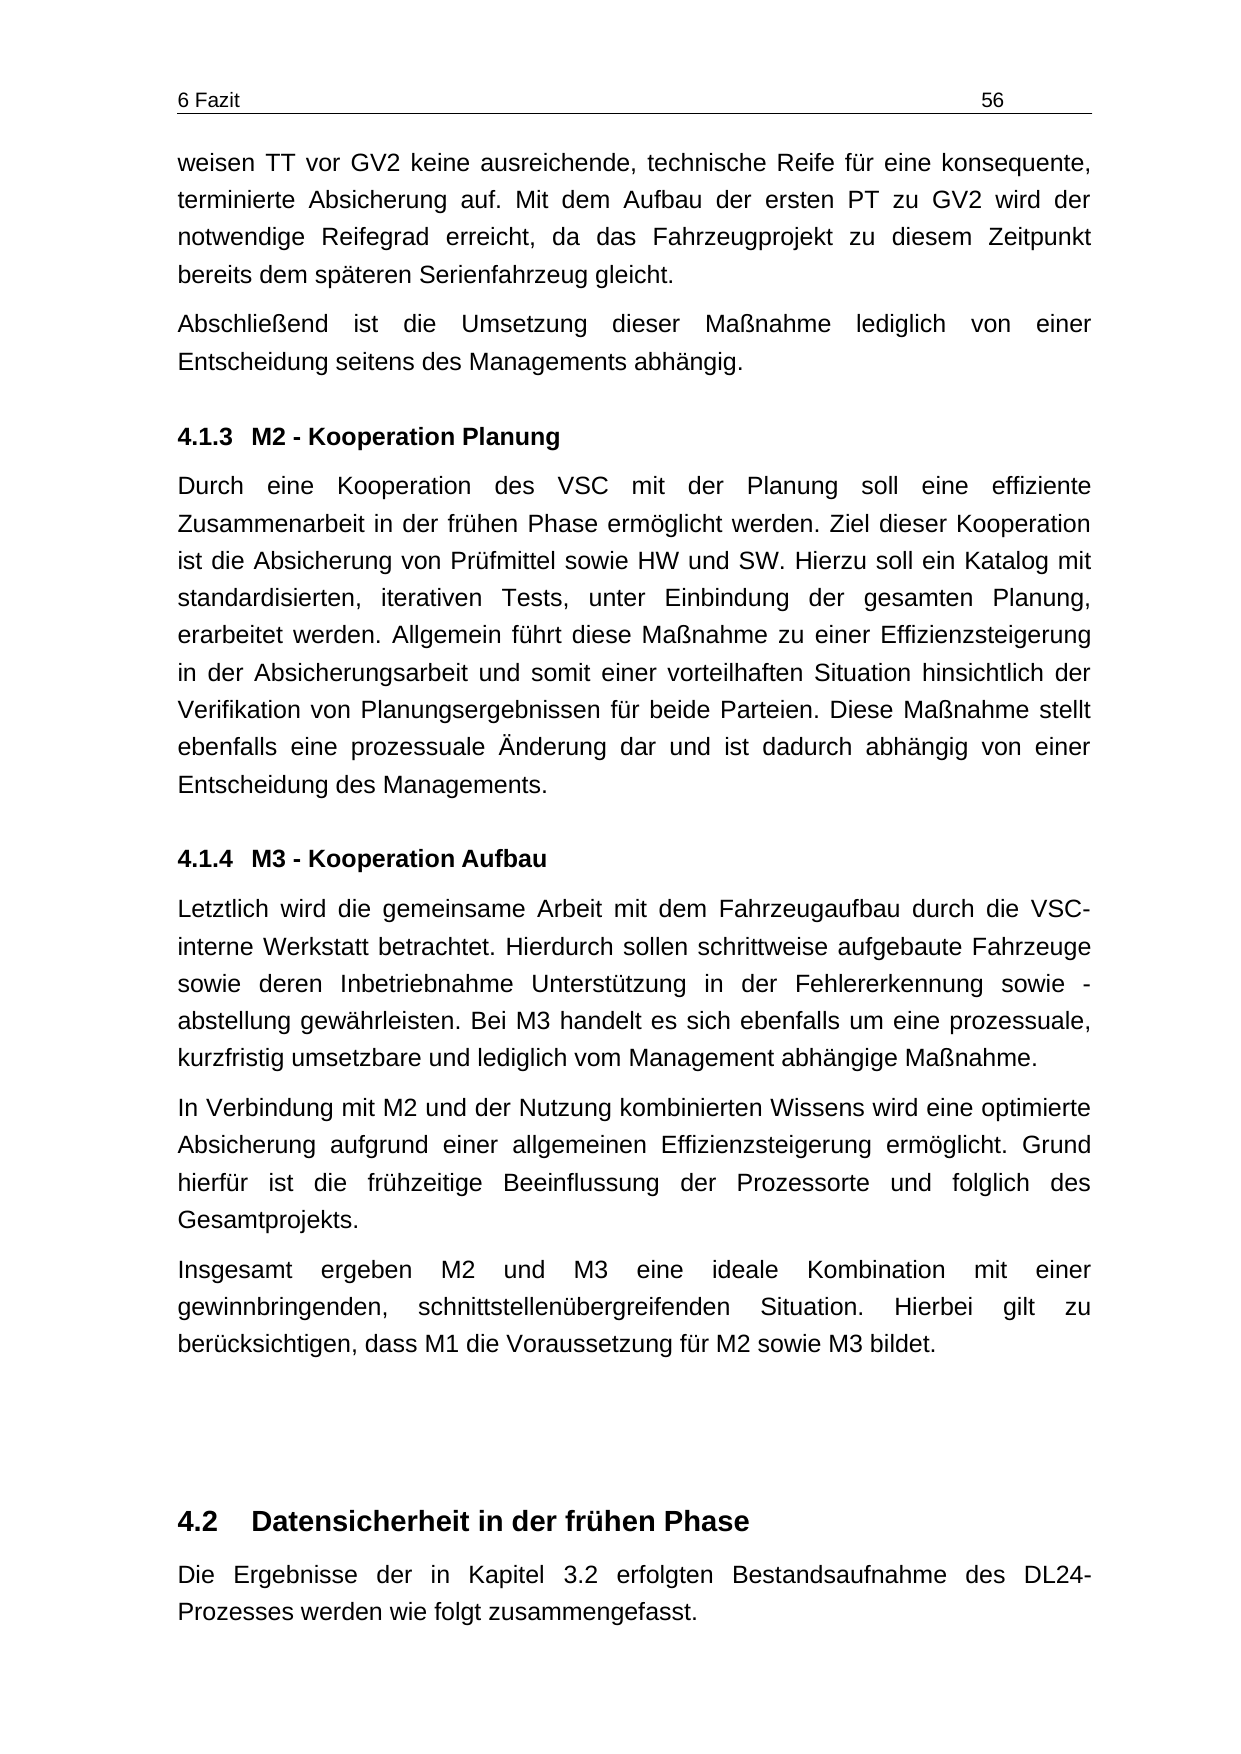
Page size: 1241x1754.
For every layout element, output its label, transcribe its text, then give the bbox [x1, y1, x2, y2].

text Durch eine Kooperation des VSC mit der Planung soll eine effiziente Zusammenarbeit in der frühen Phase ermöglicht werden. Ziel dieser Kooperation ist die Absicherung von Prüfmittel sowie HW und SW. Hierzu soll ein Katalog mit standardisierten, iterativen Tests, unter Einbindung der gesamten Planung, erarbeitet werden. Allgemein führt diese Maßnahme zu einer Effizienzsteigerung in der Absicherungsarbeit und somit einer vorteilhaften Situation hinsichtlich der Verifikation von Planungsergebnissen für beide Parteien. Diese Maßnahme stellt ebenfalls eine prozessuale Änderung dar und ist dadurch abhängig von einer Entscheidung des Managements. [177, 471, 1092, 798]
text Abschließend ist die Umsetzung dieser Maßnahme lediglich von einer Entscheidung seitens des Managements abhängig. [177, 309, 1092, 375]
text Letztlich wird die gemeinsame Arbeit mit dem Fahrzeugaufbau durch die VSC-interne Werkstatt betrachtet. Hierdurch sollen schrittweise aufgebaute Fahrzeuge sowie deren Inbetriebnahme Unterstützung in der Fehlererkennung sowie -abstellung gewährleisten. Bei M3 handelt es sich ebenfalls um eine prozessuale, kurzfristig umsetzbare und lediglich vom Management abhängige Maßnahme. [177, 894, 1092, 1072]
subtitle M2 - Kooperation Planung [177, 421, 1092, 450]
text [177, 148, 1092, 288]
subtitle Datensicherheit in der frühen Phase [177, 1504, 1092, 1537]
text Insgesamt ergeben M2 und M3 eine ideale Kombination mit einer gewinnbringenden, schnittstellenübergreifenden Situation. Hierbei gilt zu berücksichtigen, dass M1 die Voraussetzung für M2 sowie M3 bildet. [177, 1255, 1092, 1358]
subtitle M3 - Kooperation Aufbau [177, 844, 1092, 873]
text In Verbindung mit M2 und der Nutzung kombinierten Wissens wird eine optimierte Absicherung aufgrund einer allgemeinen Effizienzsteigerung ermöglicht. Grund hierfür ist die frühzeitige Beeinflussung der Prozessorte und folglich des Gesamtprojekts. [177, 1093, 1092, 1234]
